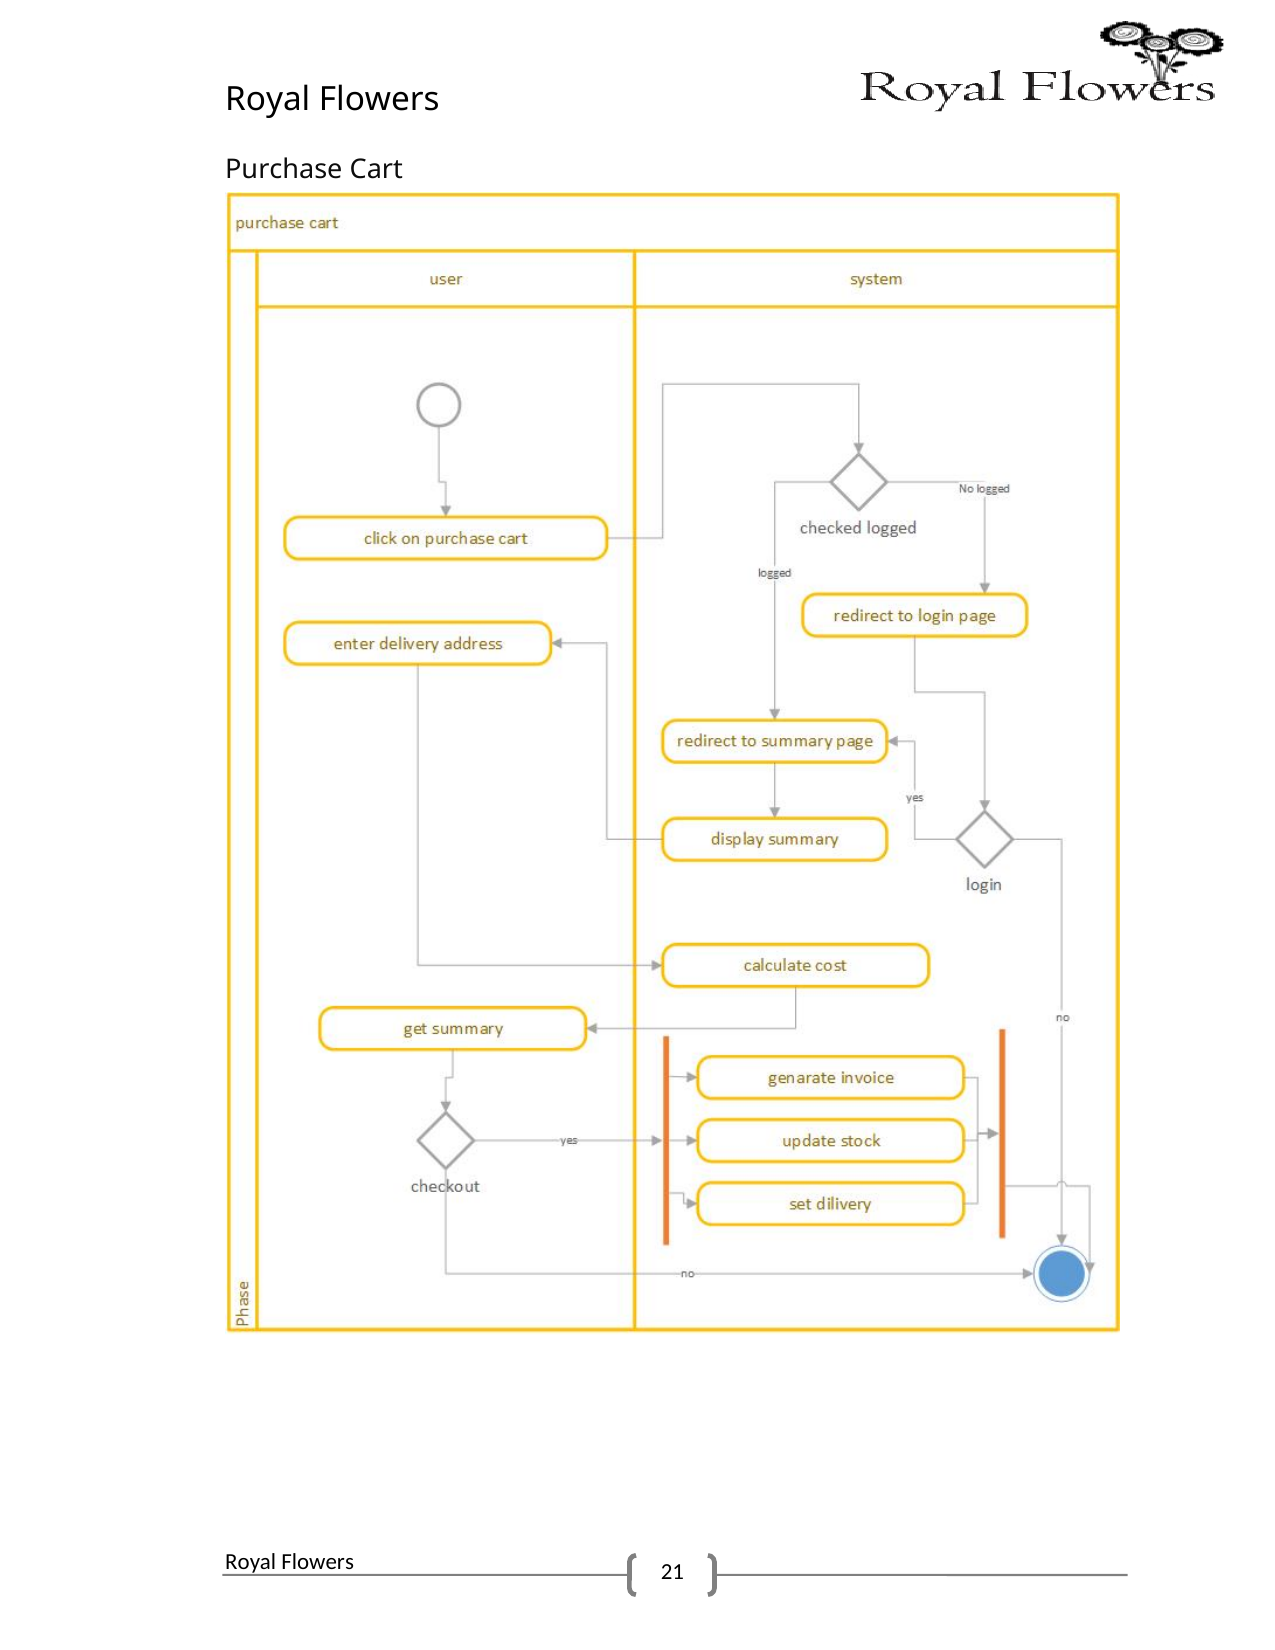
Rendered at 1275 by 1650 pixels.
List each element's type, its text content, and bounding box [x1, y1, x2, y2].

picture [856, 18, 1224, 132]
subtitle Purchase Cart [225, 150, 1125, 187]
picture [225, 192, 1120, 1337]
